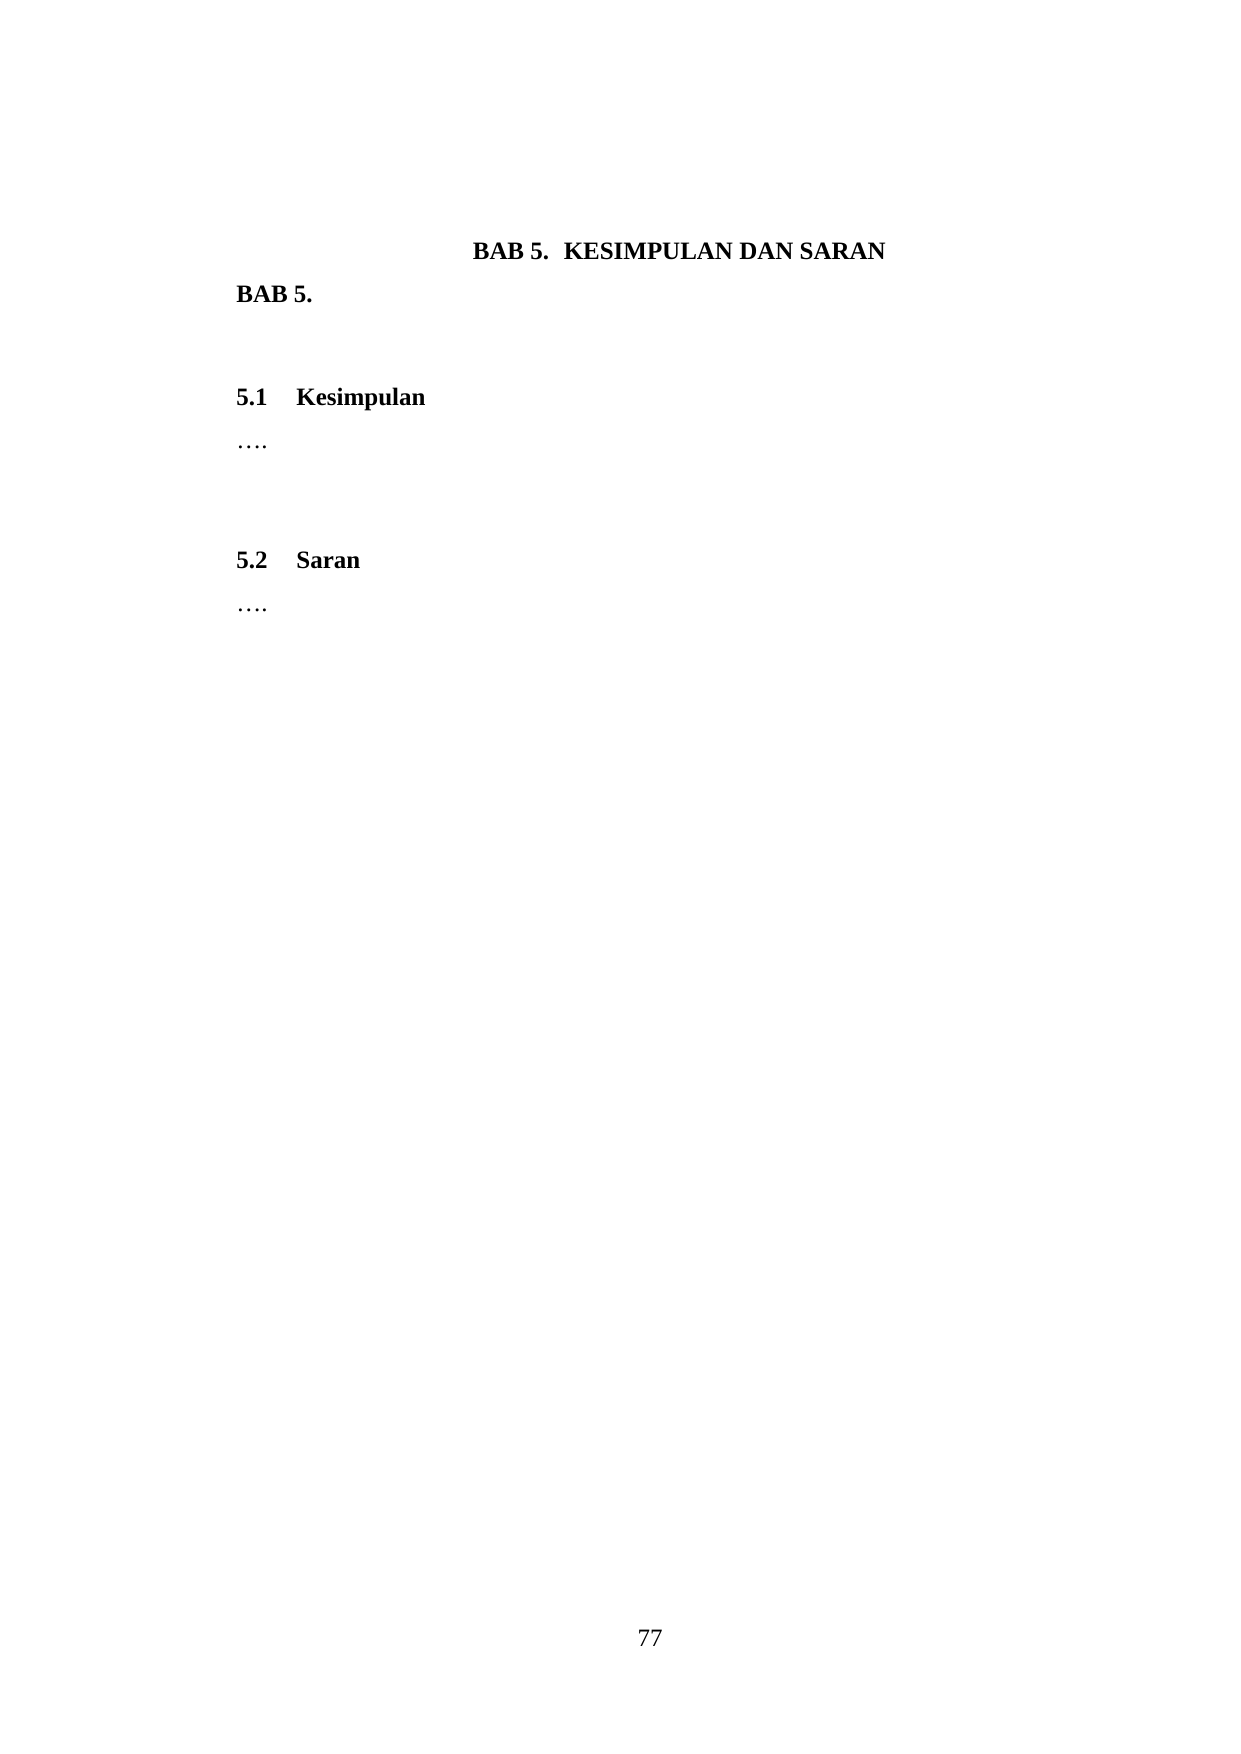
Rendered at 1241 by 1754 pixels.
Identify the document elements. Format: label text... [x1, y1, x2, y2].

subtitle KESIMPULAN DAN SARAN [295, 236, 1063, 265]
text …. [236, 425, 1063, 454]
subtitle Kesimpulan [236, 382, 1063, 411]
text …. [236, 588, 1063, 617]
subtitle Saran [236, 545, 1063, 574]
